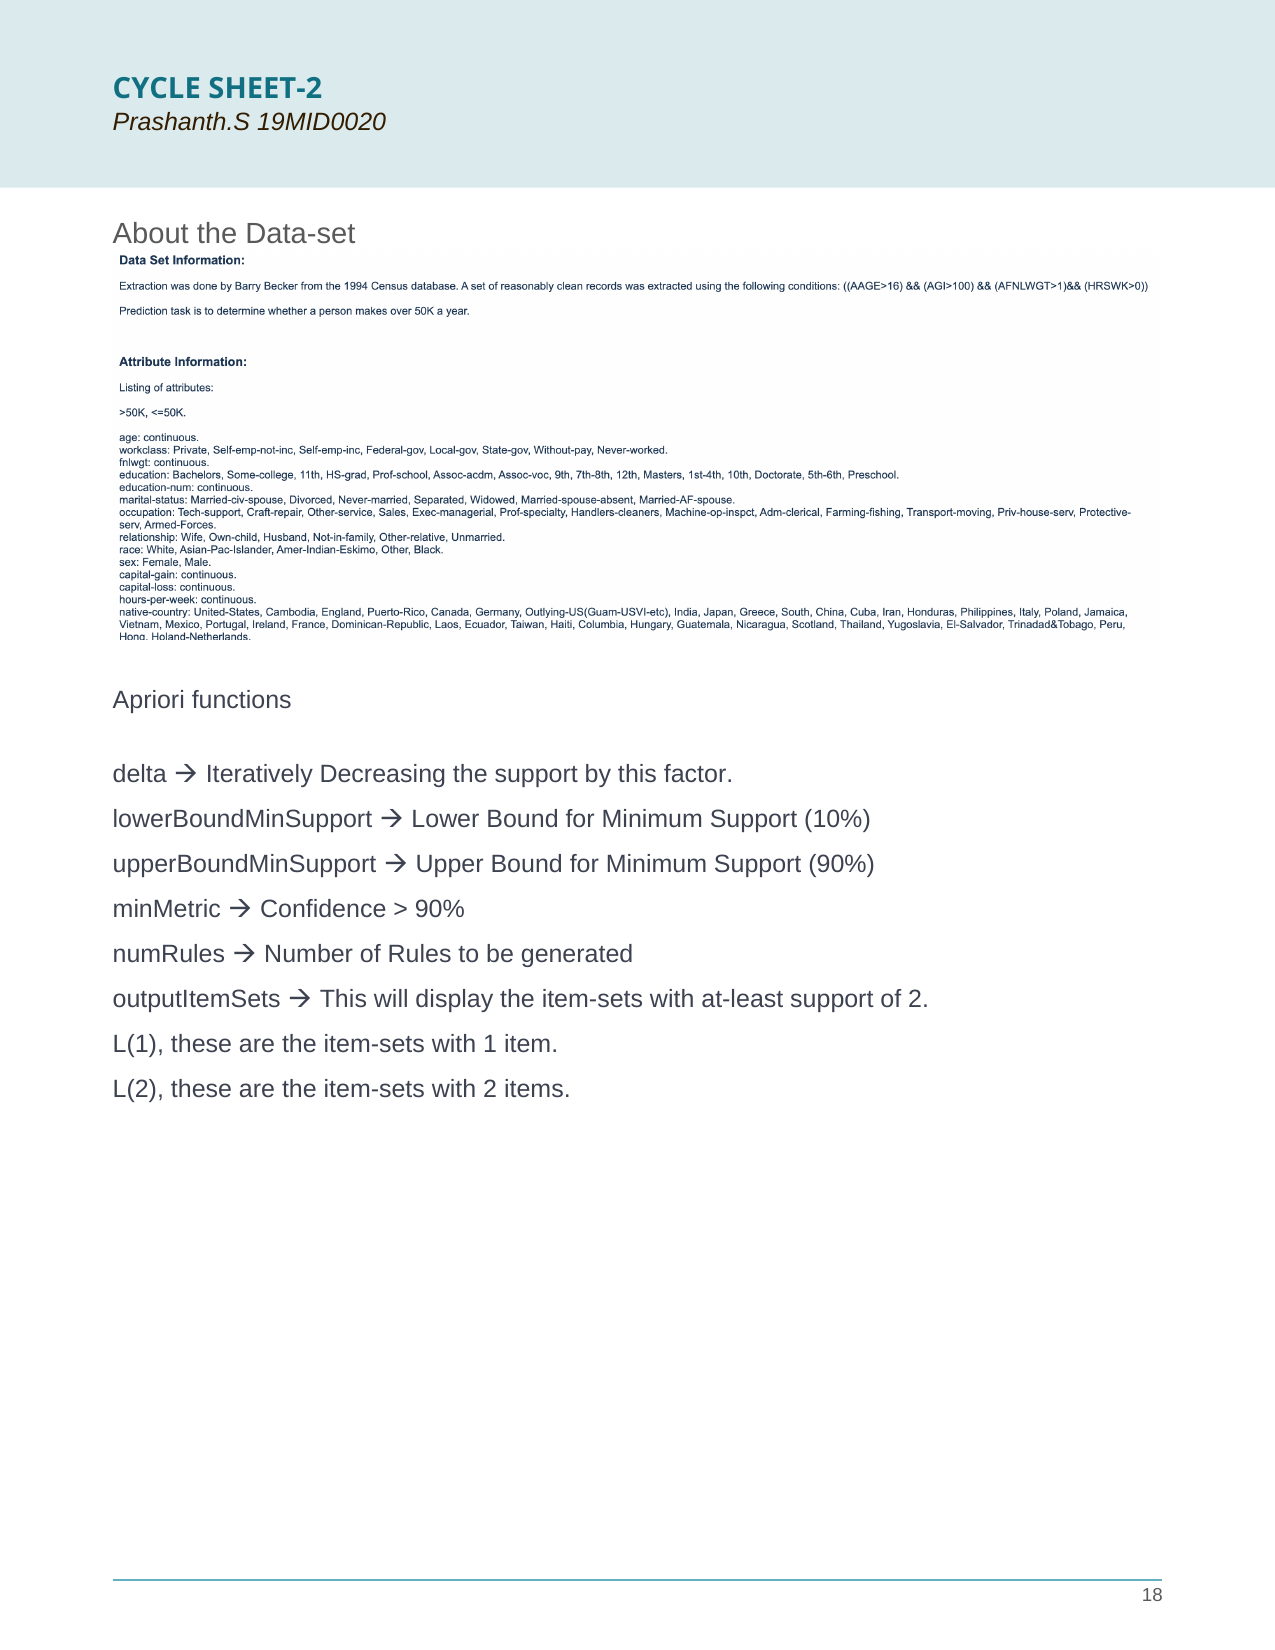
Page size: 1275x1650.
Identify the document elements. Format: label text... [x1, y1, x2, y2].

text delta Iteratively Decreasing the support by this factor. lowerBoundMinSupport Lower Bound for Minimum Support (10%) upperBoundMinSupport Upper Bound for Minimum Support (90%) minMetric Confidence > 90% numRules Number of Rules to be generated outputItemSets This will display the item-sets with at-least support of 2. L(1), these are the item-sets with 1 item. L(2), these are the item-sets with 2 items. [112, 743, 1162, 1148]
picture [112, 249, 1159, 640]
text Apriori functions [112, 668, 1162, 713]
